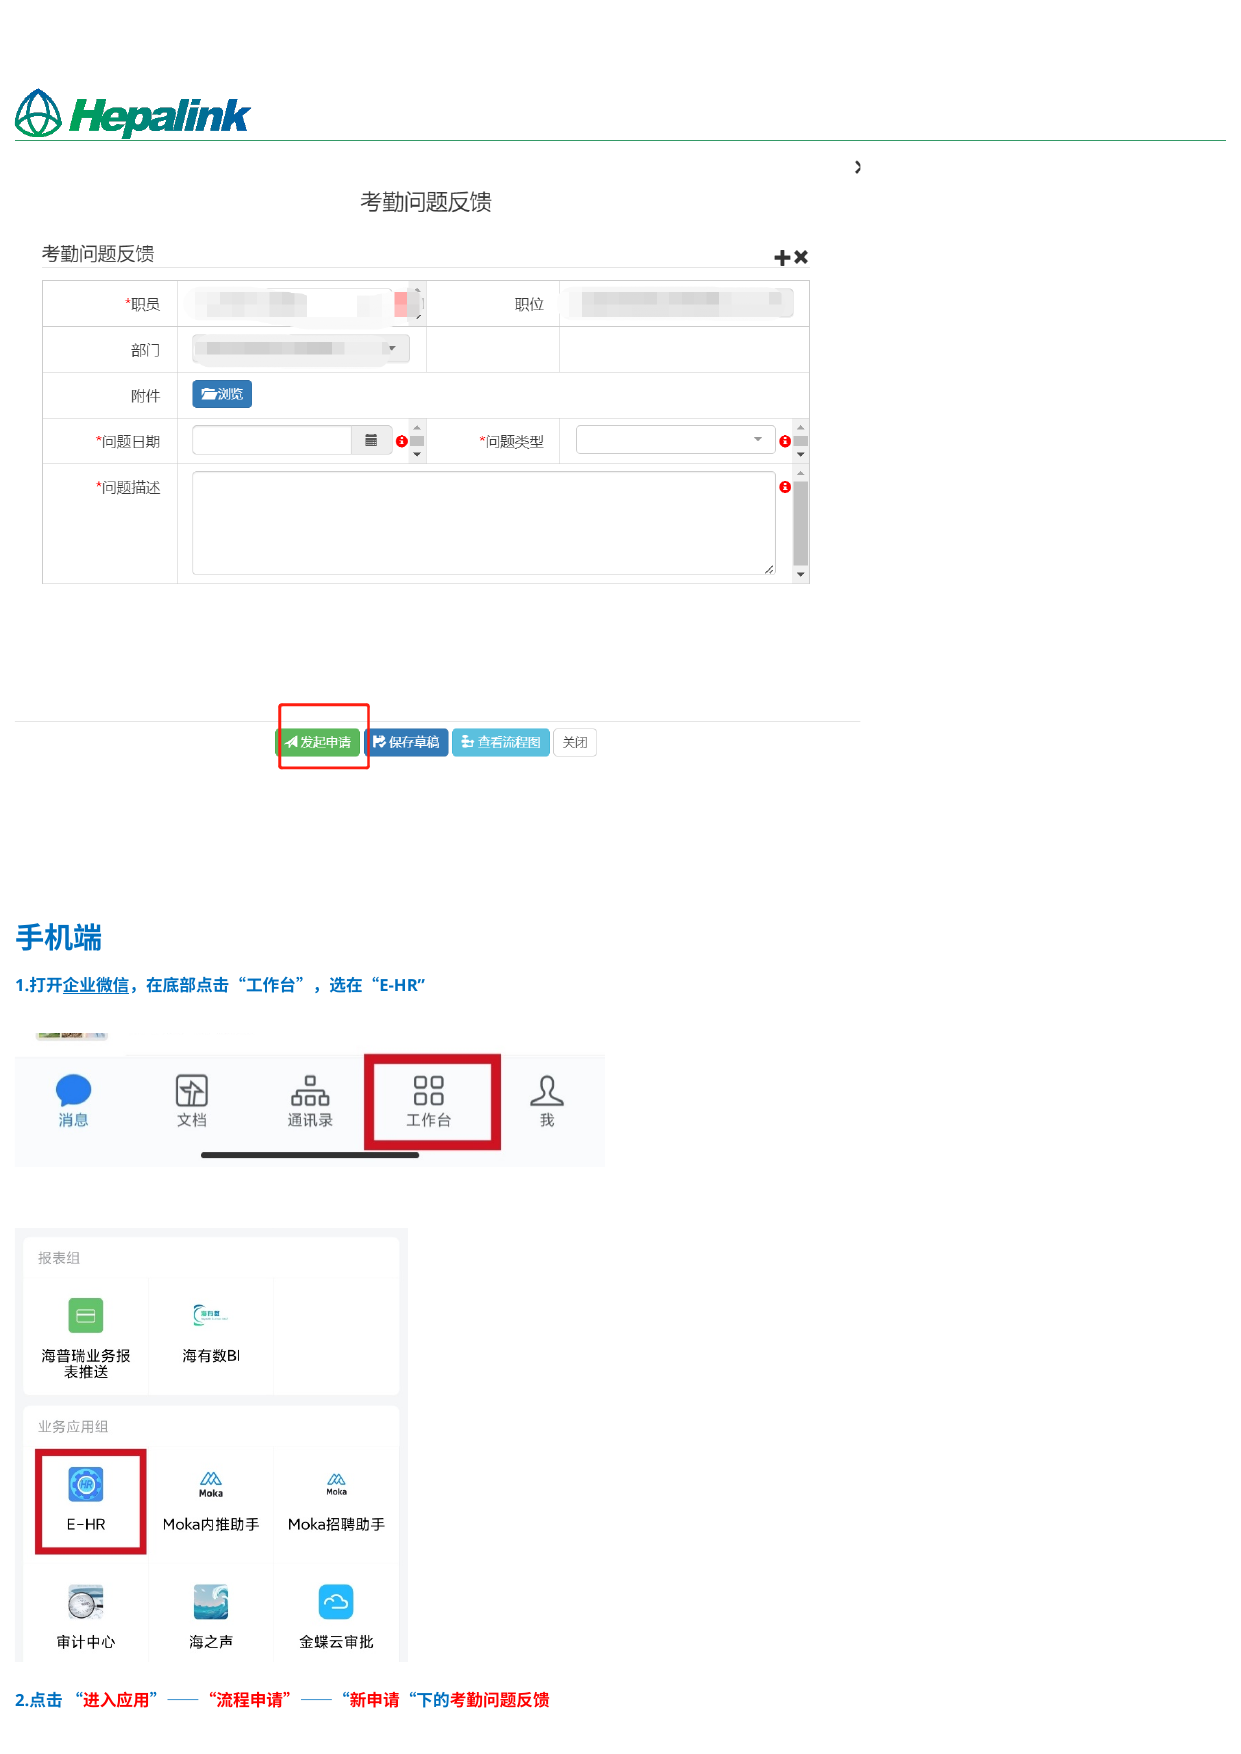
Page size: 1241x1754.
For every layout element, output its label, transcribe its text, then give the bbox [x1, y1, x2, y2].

picture [14, 88, 252, 139]
text 手机端 [15, 903, 1226, 968]
picture [14, 1228, 408, 1662]
picture [14, 155, 861, 772]
picture [14, 1033, 605, 1167]
text 2.点击 “进入应用”——“流程申请”——“新申请“下的考勤问题反馈 [15, 1683, 1226, 1716]
text 1.打开企业微信，在底部点击“工作台”，选在“E-HR” [15, 968, 1226, 1001]
